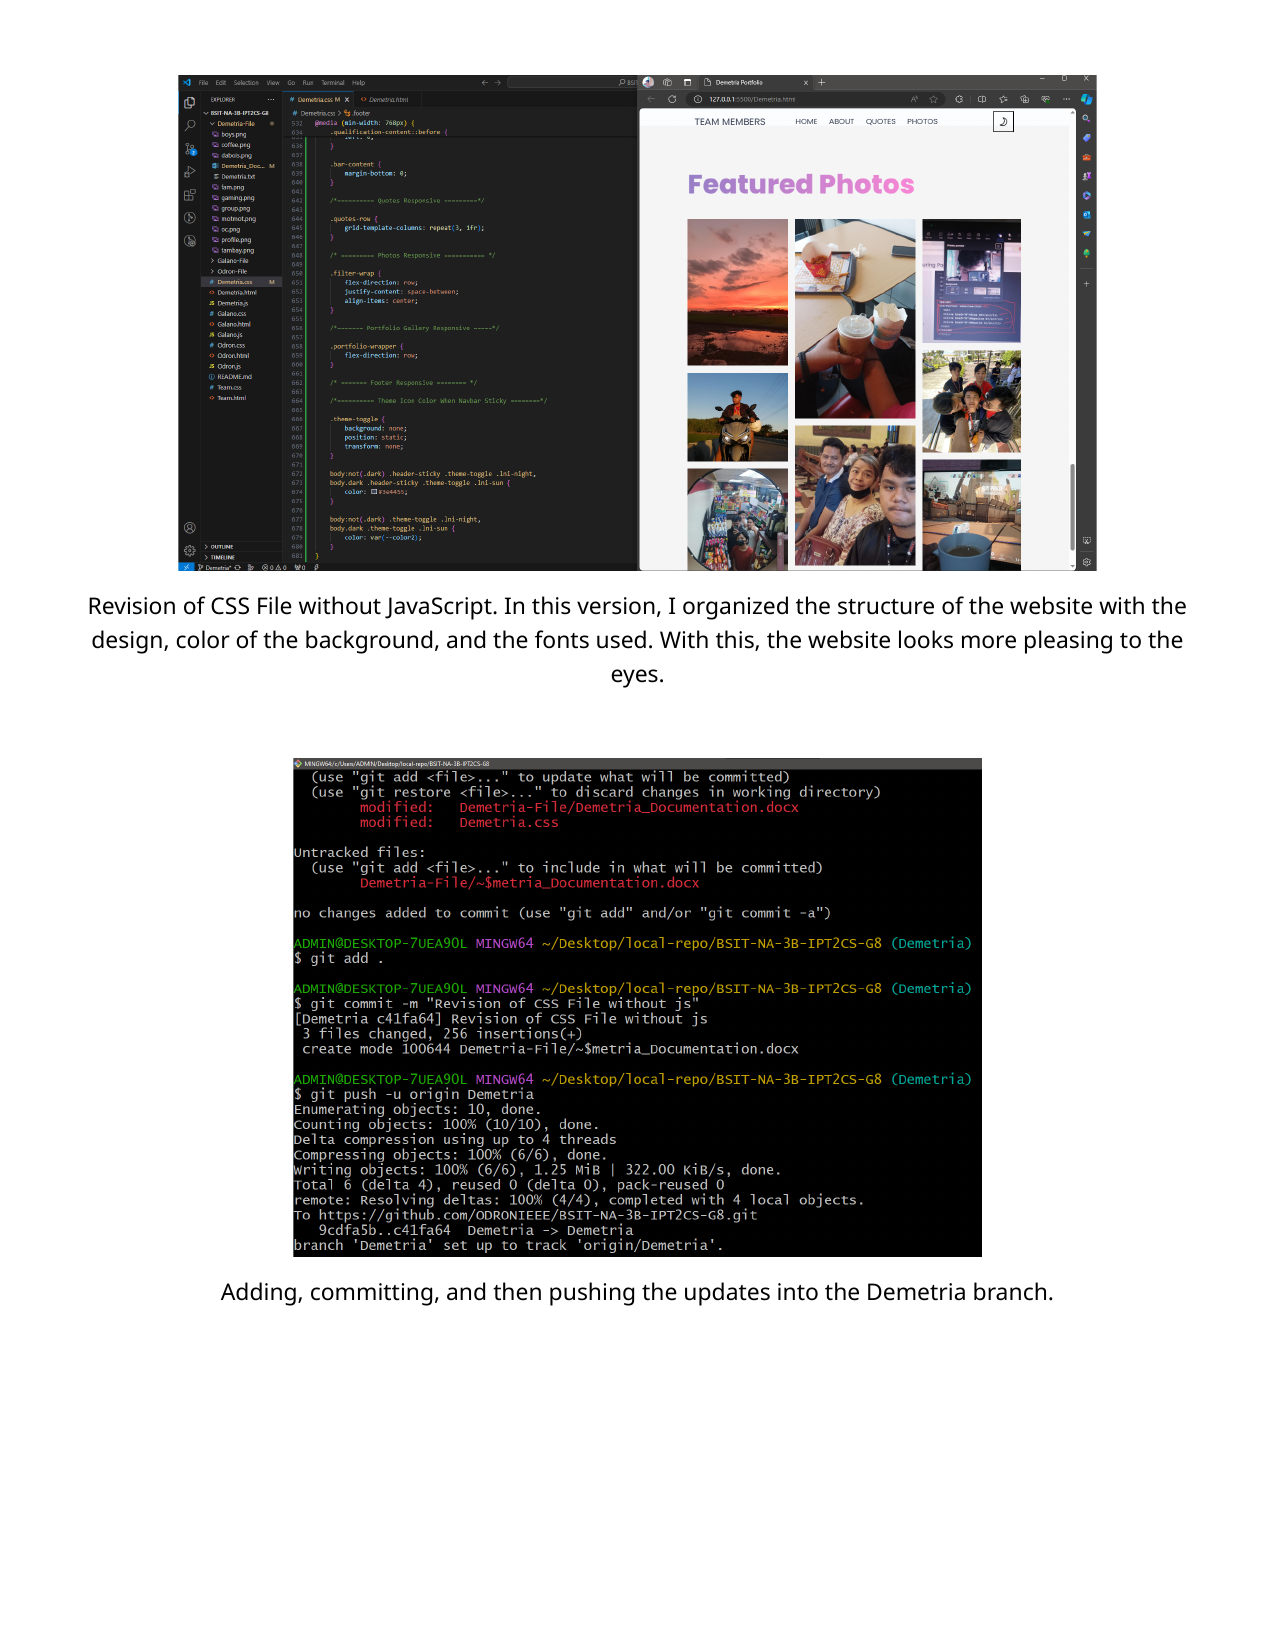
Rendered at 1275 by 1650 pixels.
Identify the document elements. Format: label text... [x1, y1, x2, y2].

picture [293, 758, 982, 1257]
text Adding, committing, and then pushing the updates into the Demetria branch. [75, 1276, 1200, 1307]
text Revision of CSS File without JavaScript. In this version, I organized the structure of the website with the design, color of the background, and the fonts used. With this, the website looks more pleasing to the eyes. [75, 590, 1200, 689]
picture [178, 75, 1097, 571]
